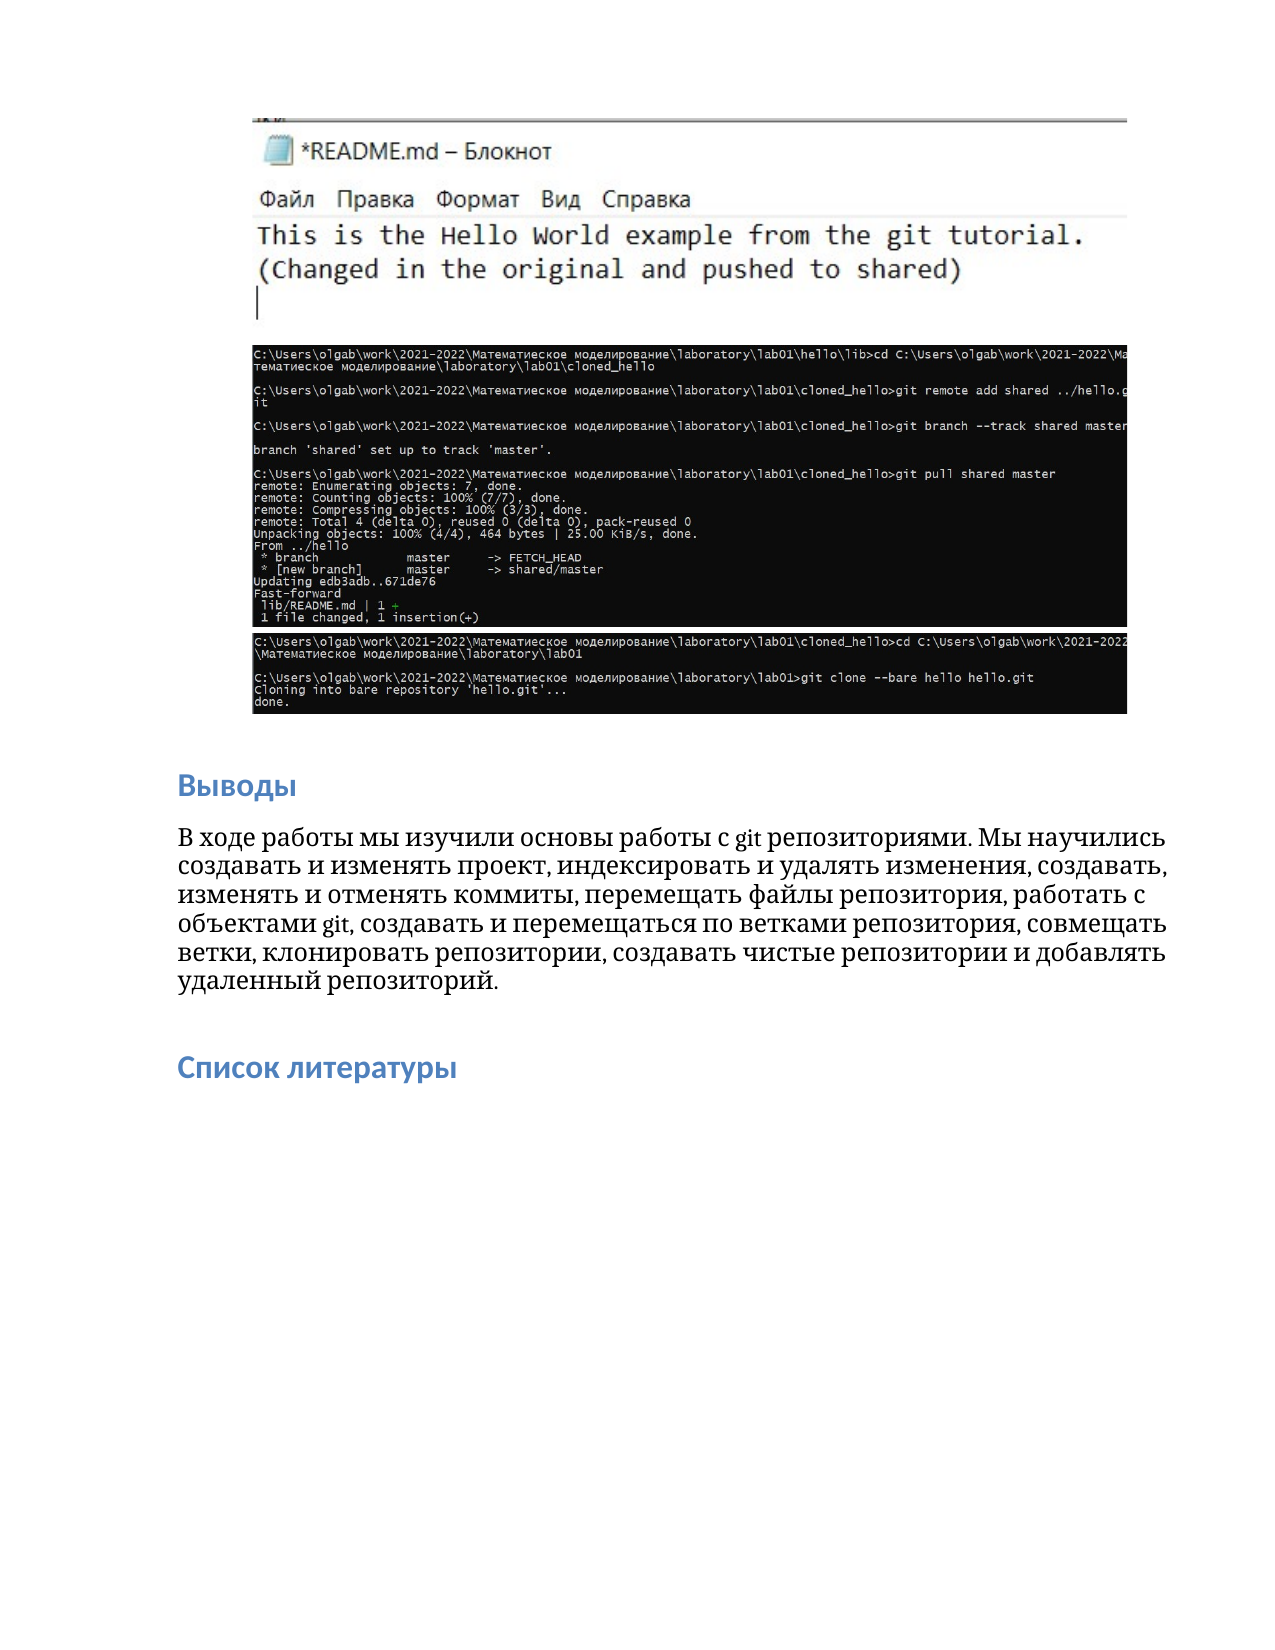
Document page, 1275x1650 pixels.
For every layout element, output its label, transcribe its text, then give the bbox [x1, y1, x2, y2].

subtitle Выводы [177, 764, 1186, 805]
picture [252, 633, 1128, 714]
picture [252, 118, 1128, 340]
subtitle Список литературы [177, 1046, 1186, 1087]
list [202, 118, 1186, 714]
picture [252, 345, 1128, 627]
text В ходе работы мы изучили основы работы с git репозиториями. Мы научились создавать и изменять проект, индексировать и удалять изменения, создавать, изменять и отменять коммиты, перемещать файлы репозитория, работать с объектами git, создавать и перемещаться по ветками репозитория, совмещать ветки, клонировать репозитории, создавать чистые репозитории и добавлять удаленный репозиторий. [177, 823, 1186, 996]
